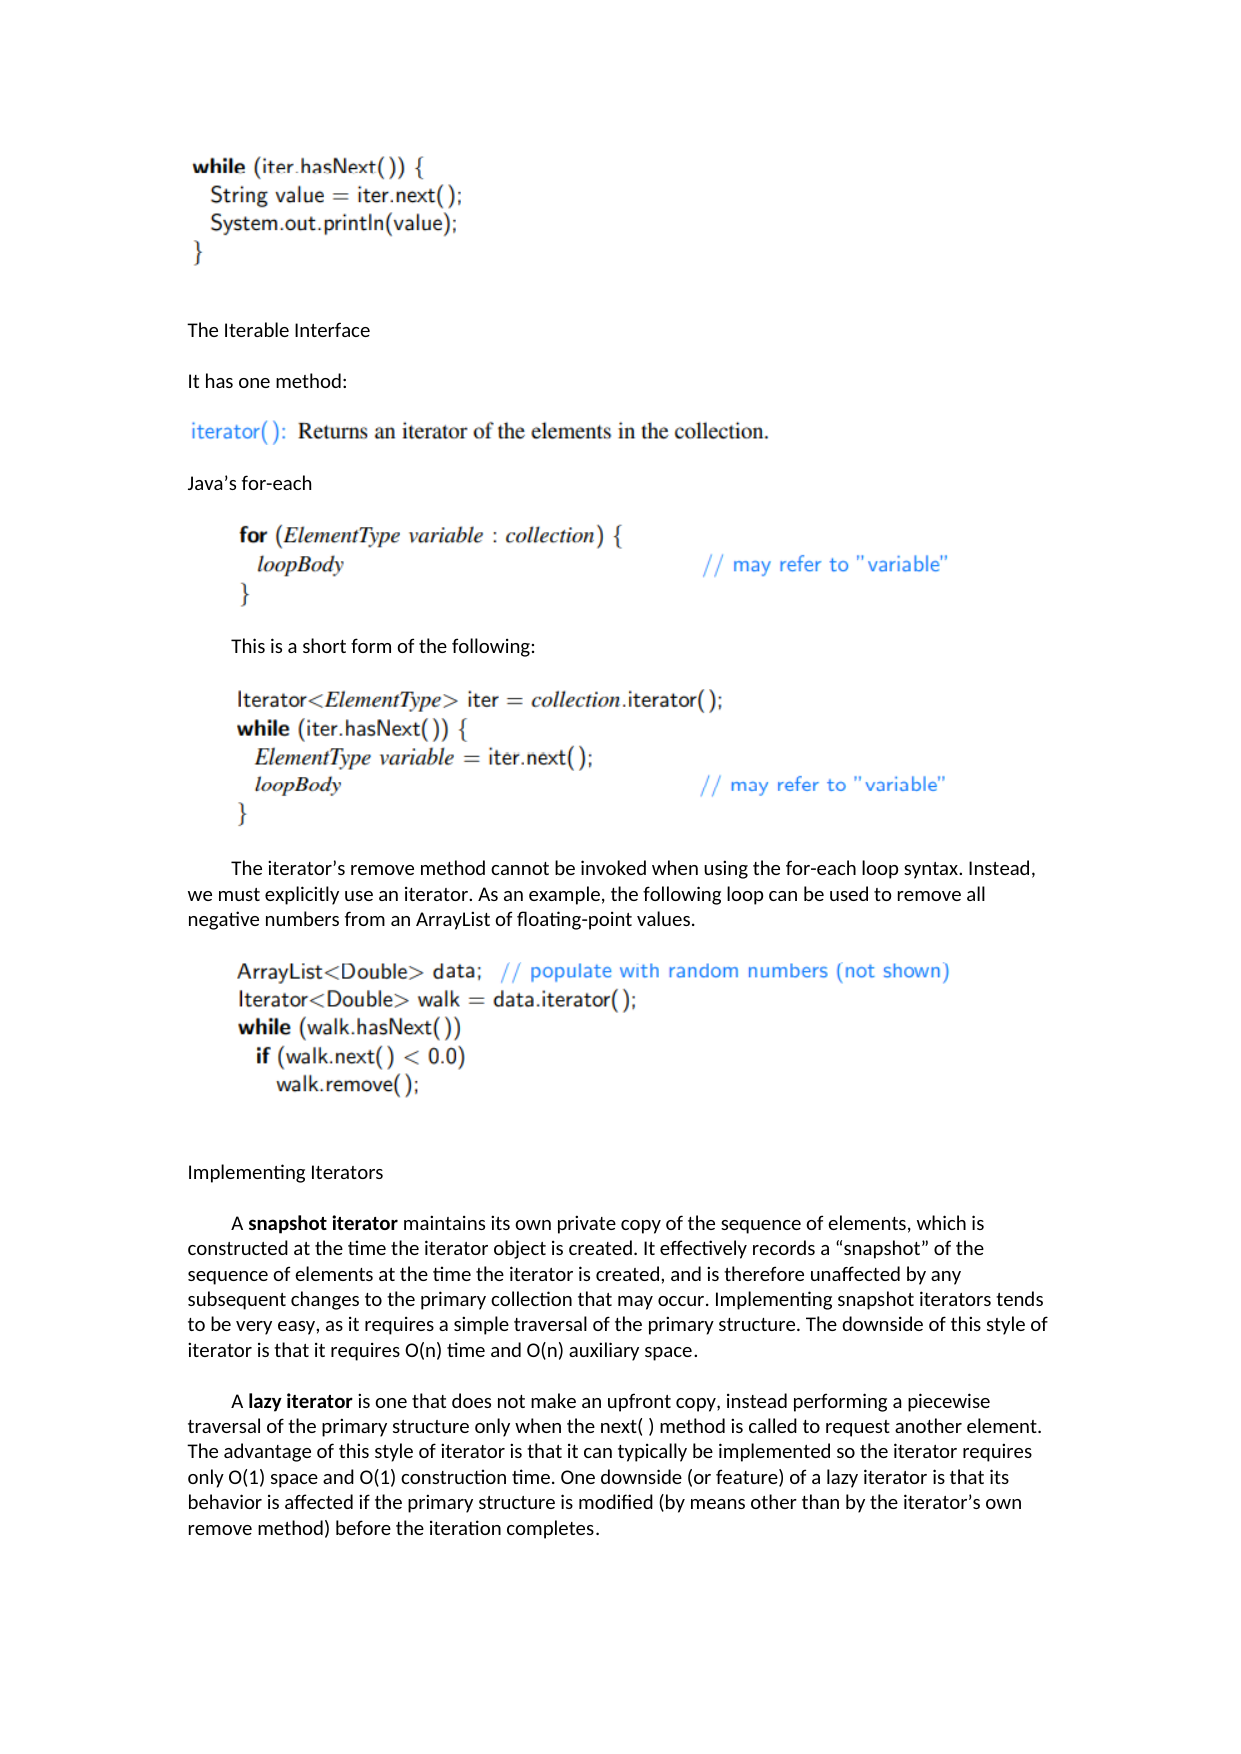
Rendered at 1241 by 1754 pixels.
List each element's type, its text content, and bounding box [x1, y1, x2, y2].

picture [187, 150, 465, 267]
list The Iterable Interface [187, 317, 1053, 342]
picture [231, 683, 946, 830]
list Java’s for-each [187, 470, 1053, 496]
picture [231, 957, 963, 1109]
list A snapshot iterator maintains its own private copy of the sequence of elements, which is constructed at the time the iterator object is created. It effectively records a “snapshot” of the sequence of elements at the time the iterator is created, and is therefore unaffected by any subsequent changes to the primary collection that may occur. Implementing snapshot iterators tends to be very easy, as it requires a simple traversal of the primary structure. The downside of this style of iterator is that it requires O(n) time and O(n) auxiliary space. [187, 1210, 1053, 1362]
picture [187, 418, 772, 445]
list It has one method: [187, 368, 1053, 393]
list The iterator’s remove method cannot be invoked when using the for-each loop syntax. Instead, we must explicitly use an iterator. As an example, the following loop can be used to remove all negative numbers from an ArrayList of floating-point values. [187, 855, 1053, 932]
list Implementing Iterators [187, 1159, 1053, 1184]
picture [231, 521, 955, 608]
list This is a short form of the following: [187, 633, 1053, 658]
list A lazy iterator is one that does not make an upfront copy, instead performing a piecewise traversal of the primary structure only when the next( ) method is called to request another element. The advantage of this style of iterator is that it can typically be implemented so the iterator requires only O(1) space and O(1) construction time. One downside (or feature) of a lazy iterator is that its behavior is affected if the primary structure is modified (by means other than by the iterator’s own remove method) before the iteration completes. [187, 1388, 1053, 1540]
